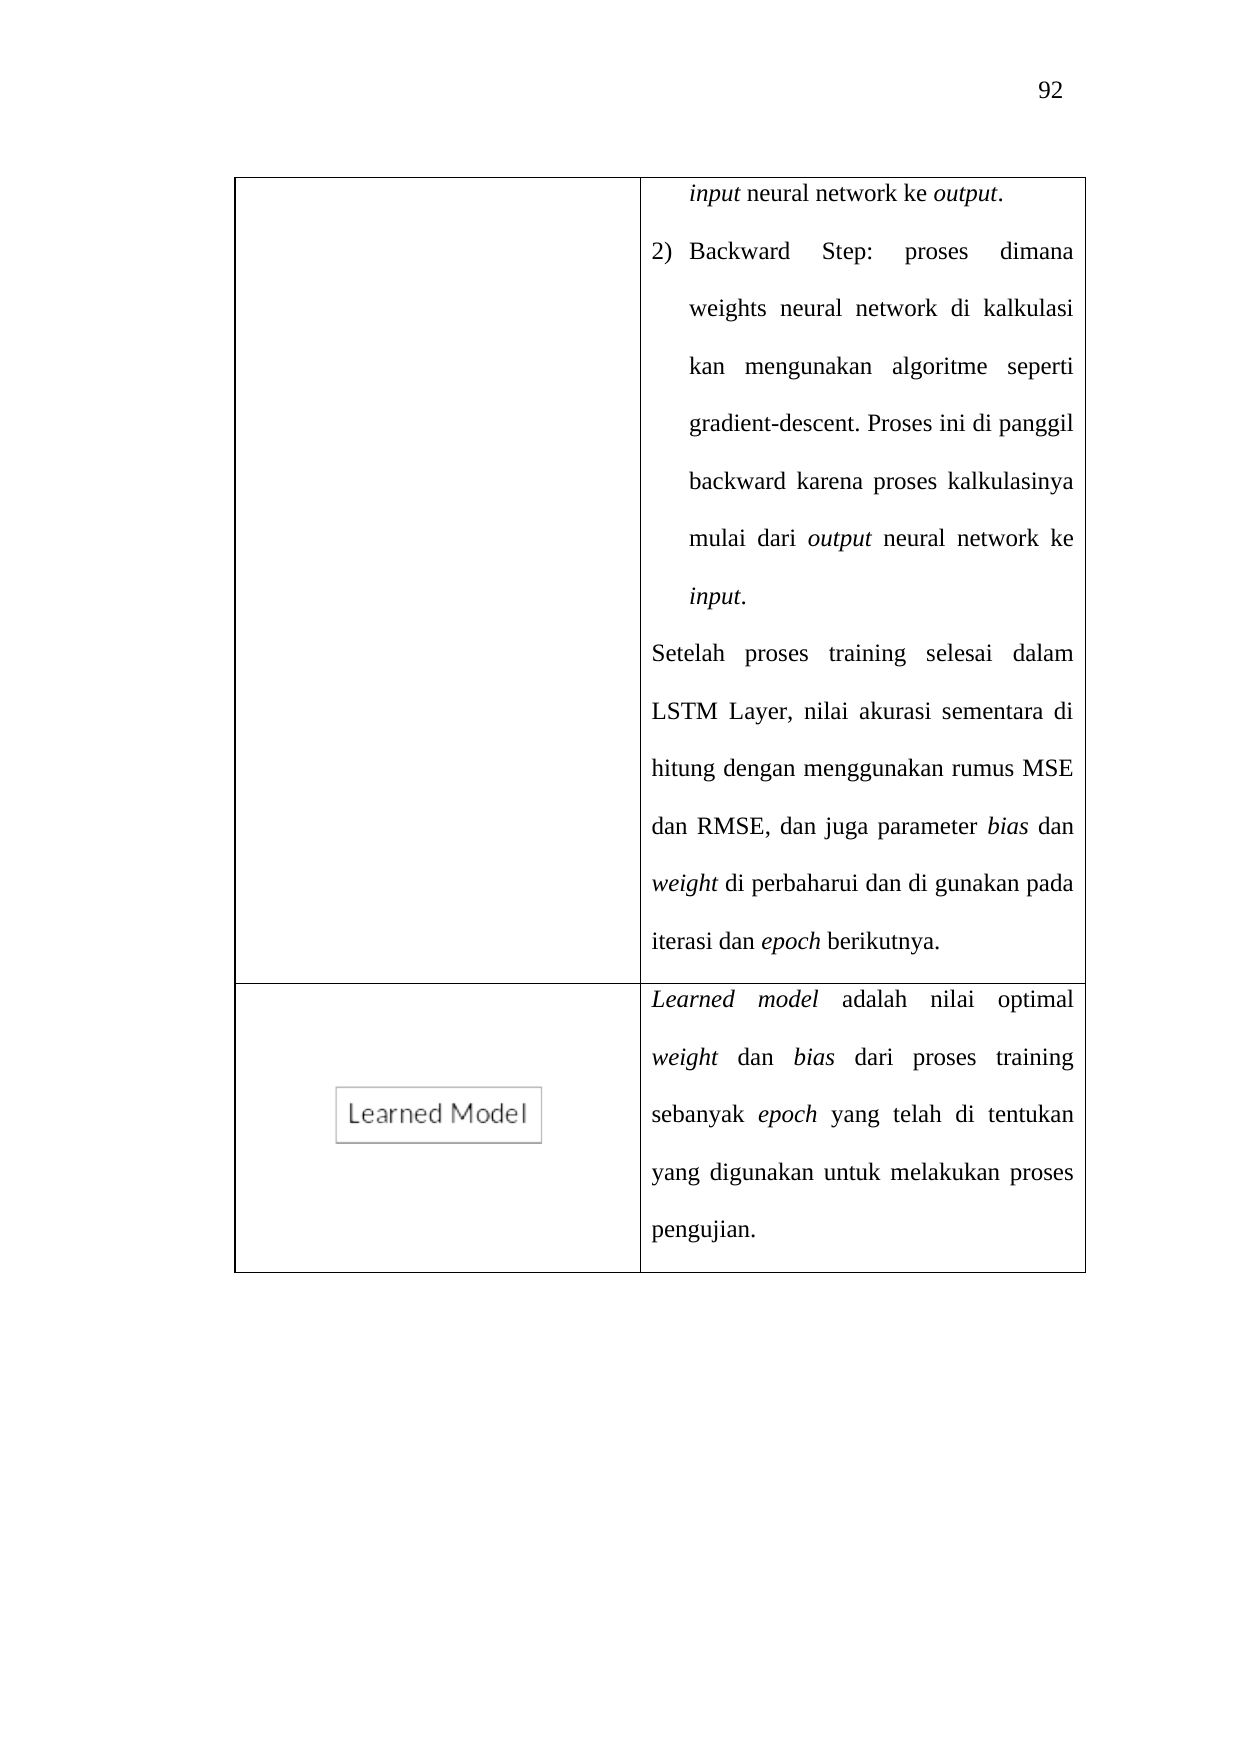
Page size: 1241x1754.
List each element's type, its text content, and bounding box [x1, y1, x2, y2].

table_cell [236, 984, 640, 1272]
table_cell [236, 178, 640, 983]
table_cell Learned model adalah nilai optimal weight dan bias dari proses training sebanyak epoch yang telah di tentukan yang digunakan untuk melakukan proses pengujian. [641, 984, 1085, 1272]
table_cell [641, 178, 1085, 983]
